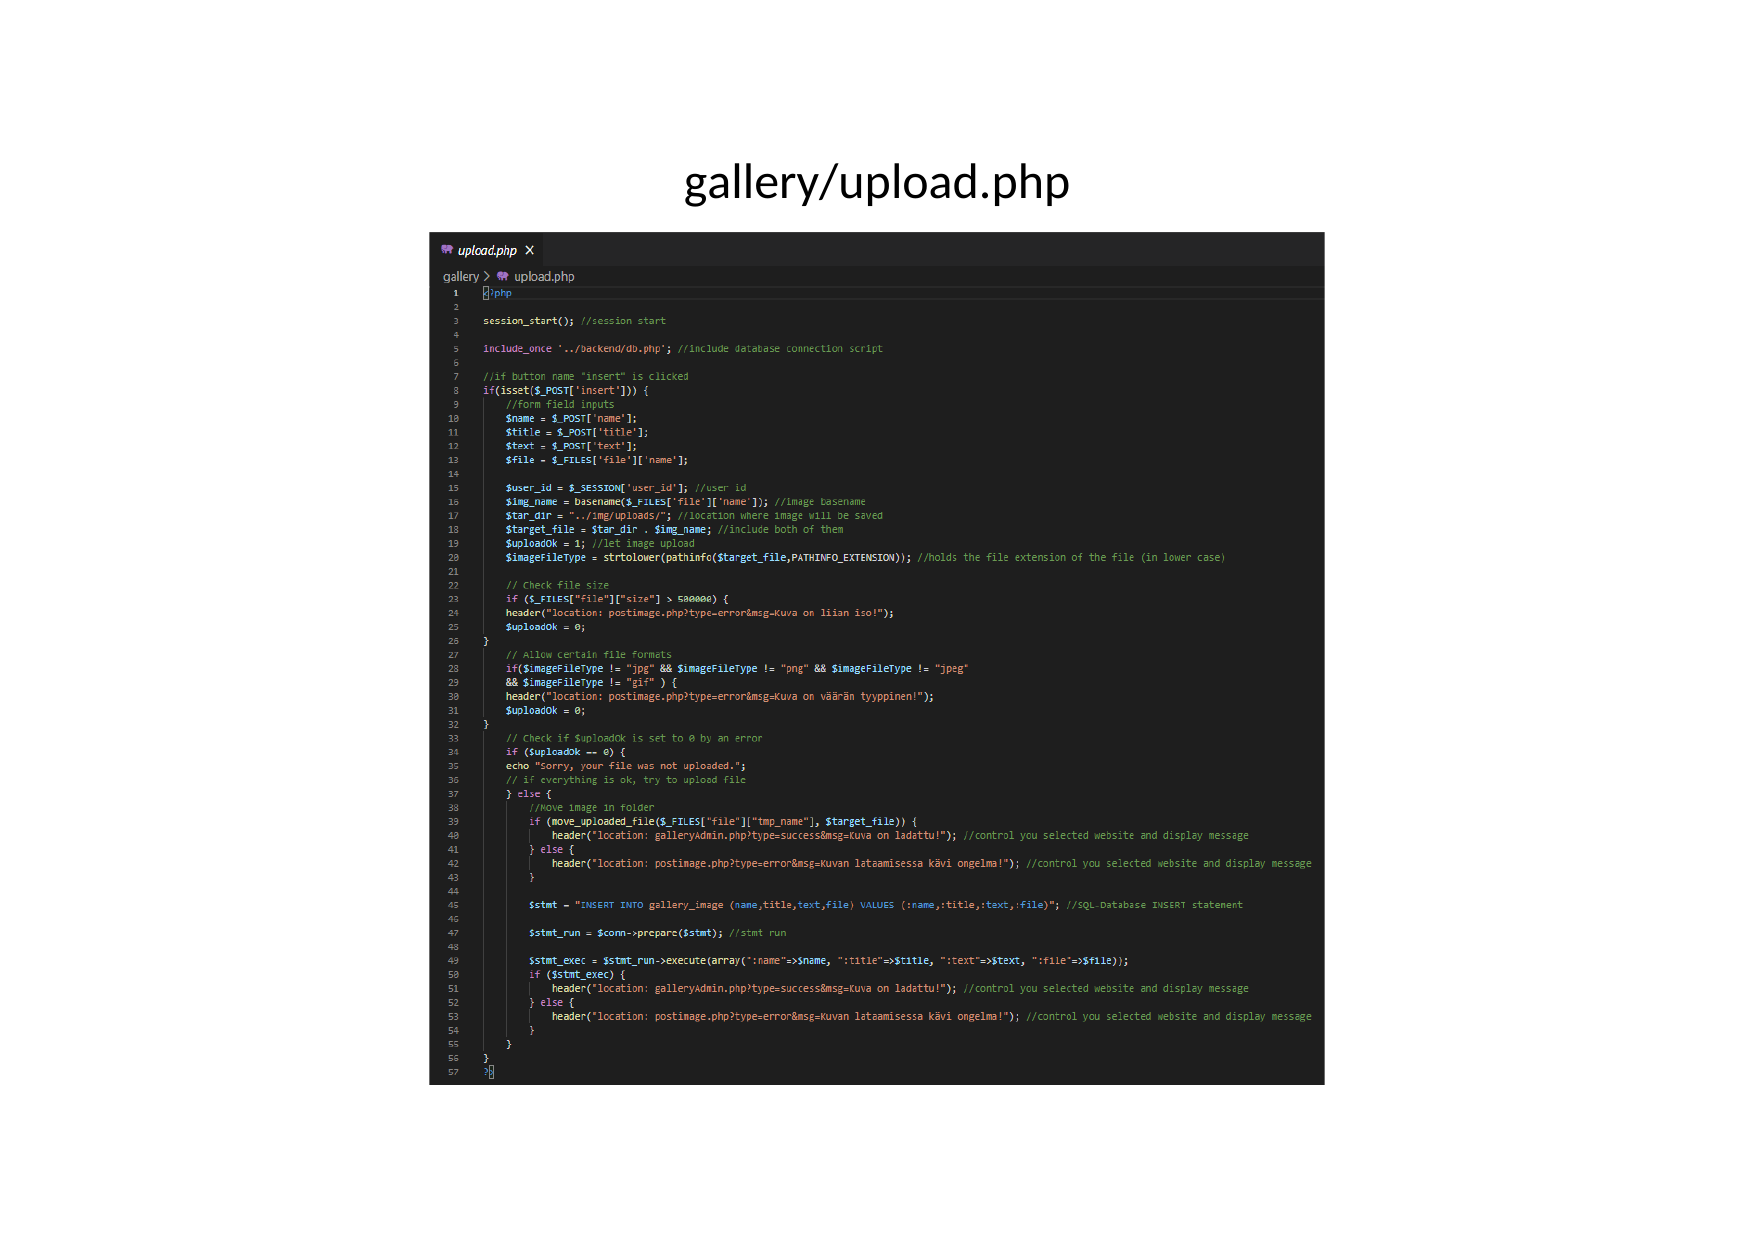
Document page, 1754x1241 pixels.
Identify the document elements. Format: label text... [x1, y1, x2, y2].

text gallery/upload.php [150, 150, 1604, 211]
picture [429, 232, 1325, 1085]
